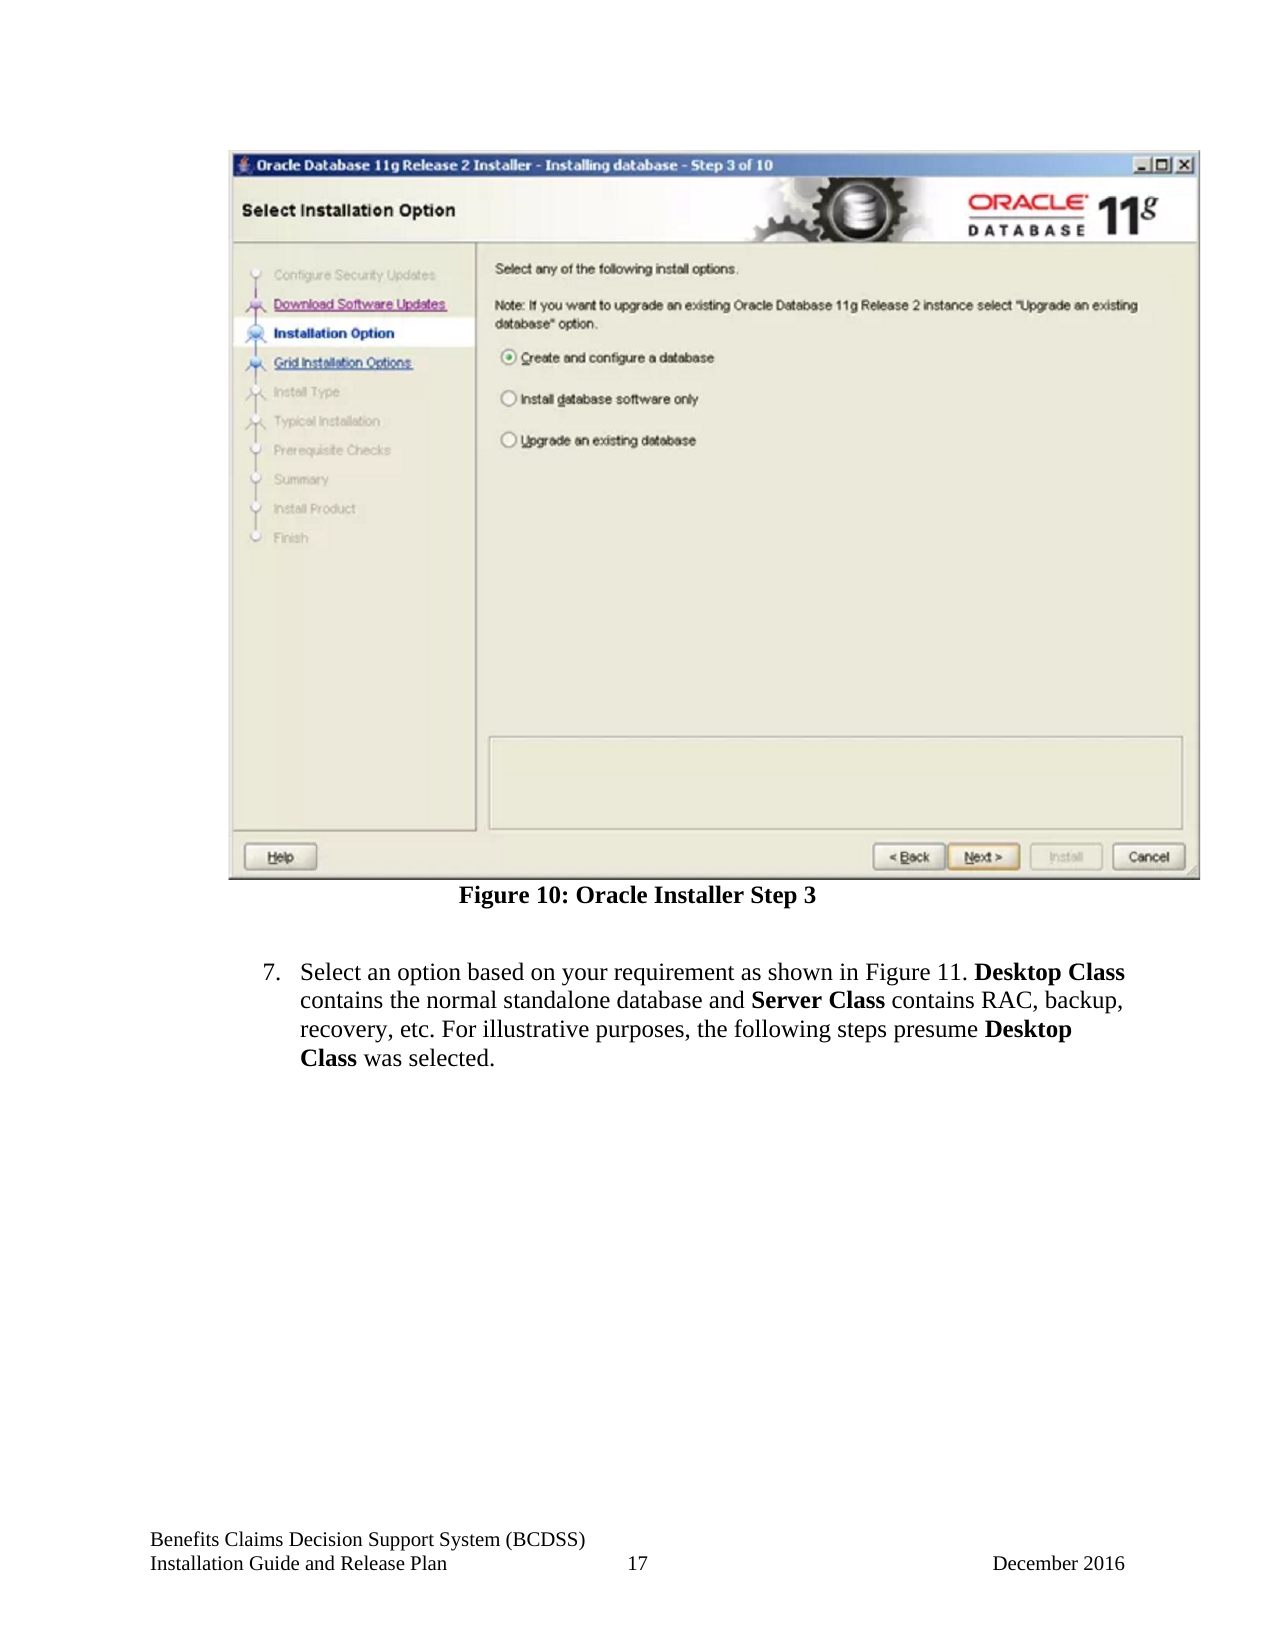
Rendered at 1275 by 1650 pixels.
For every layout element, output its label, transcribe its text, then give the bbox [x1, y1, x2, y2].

list Select an option based on your requirement as shown in Figure 11. Desktop Class contains the normal standalone database and Server Class contains RAC, backup, recovery, etc. For illustrative purposes, the following steps presume Desktop Class was selected. [357, 986, 1125, 1072]
picture [225, 150, 1200, 881]
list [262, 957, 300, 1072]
